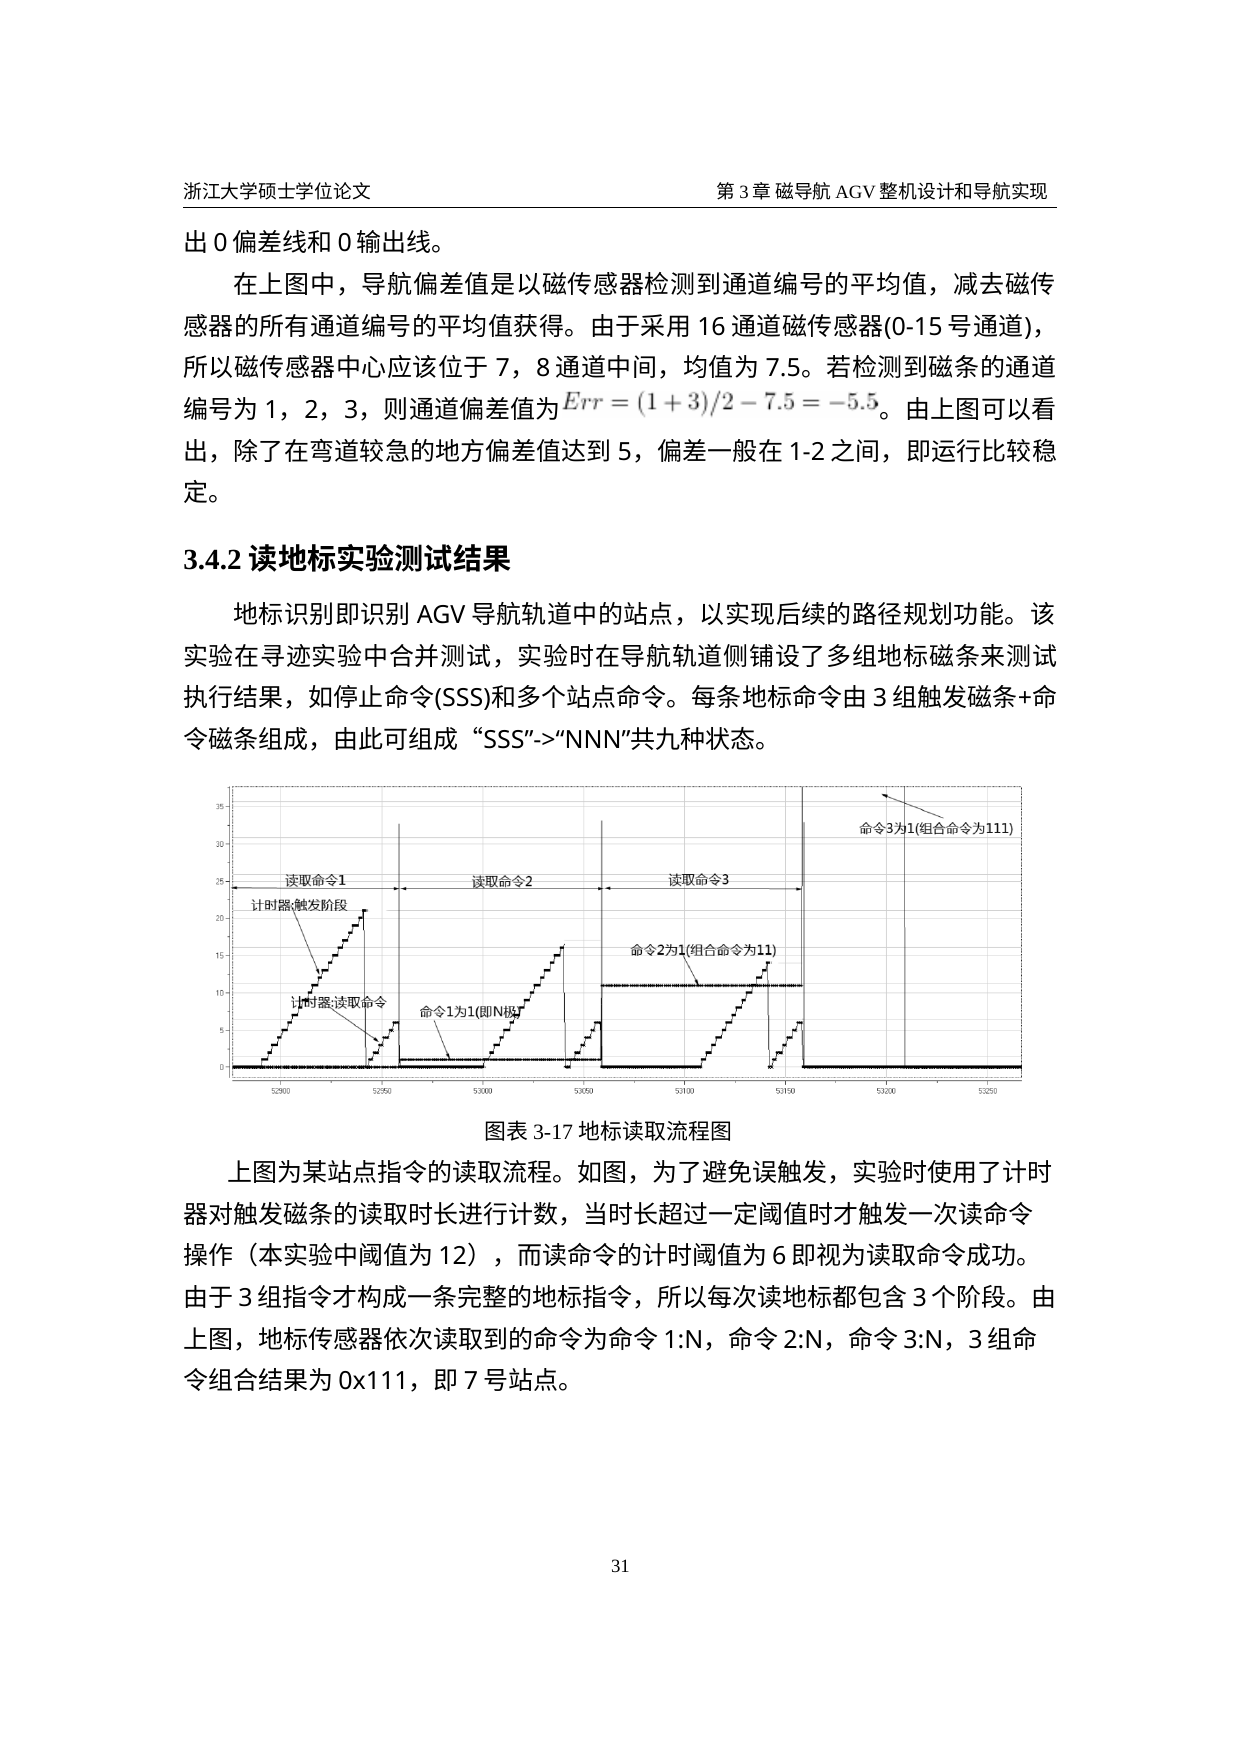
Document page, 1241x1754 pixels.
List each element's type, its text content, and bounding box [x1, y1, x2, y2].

text 地标识别即识别AGV导航轨道中的站点，以实现后续的路径规划功能。该实验在寻迹实验中合并测试，实验时在导航轨道侧铺设了多组地标磁条来测试执行结果，如停止命令(SSS)和多个站点命令。每条地标命令由3组触发磁条+命令磁条组成，由此可组成“SSS”->“NNN”共九种状态。 [183, 590, 1057, 757]
picture [206, 781, 1034, 1097]
subtitle 读地标实验测试结果 [183, 535, 1057, 577]
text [183, 218, 1057, 260]
text 在上图中，导航偏差值是以磁传感器检测到通道编号的平均值，减去磁传感器的所有通道编号的平均值获得。由于采用16通道磁传感器(0-15号通道)，所以磁传感器中心应该位于7，8通道中间，均值为7.5。若检测到磁条的通道编号为1，2，3，则通道偏差值为。由上图可以看出，除了在弯道较急的地方偏差值达到5，偏差一般在1-2之间，即运行比较稳定。 [183, 260, 1057, 510]
text 上图为某站点指令的读取流程。如图，为了避免误触发，实验时使用了计时器对触发磁条的读取时长进行计数，当时长超过一定阈值时才触发一次读命令操作（本实验中阈值为12），而读命令的计时阈值为6即视为读取命令成功。由于3组指令才构成一条完整的地标指令，所以每次读地标都包含3个阶段。由上图，地标传感器依次读取到的命令为命令1:N，命令2:N，命令3:N，3组命令组合结果为0x111，即7号站点。 [183, 1097, 1057, 1398]
